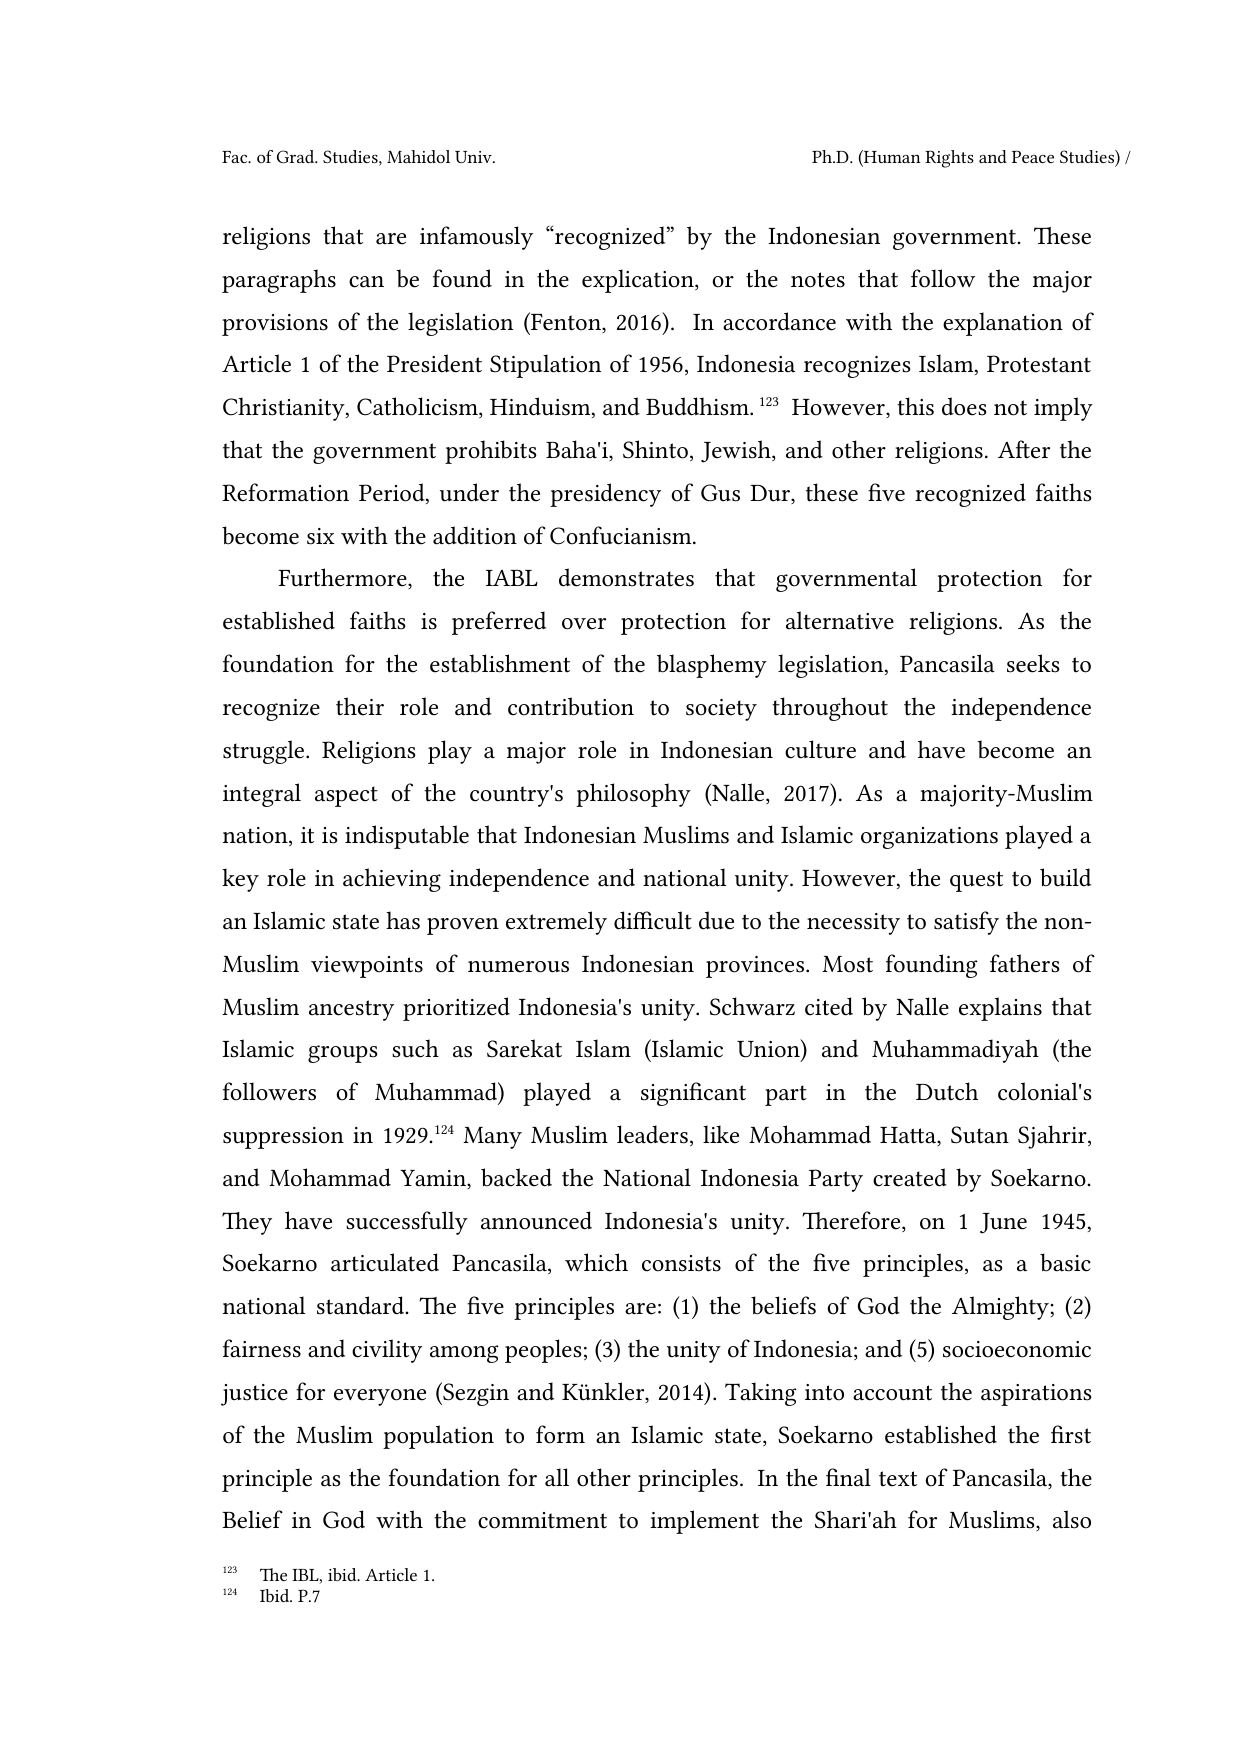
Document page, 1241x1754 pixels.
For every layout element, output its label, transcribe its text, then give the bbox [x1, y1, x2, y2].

text As stated previously, Soekarno signed the President Stipulation in 1965, because he wanted to protect the established religions and beliefs in order to prevent the people's religions or traditional religious systems throughout Indonesia whose teachings were deemed to be in conflict with the fundamental principles of recognized religions. The body of the Blasphemy Law has no mention of the six religions that are infamously “recognized” by the Indonesian government. These paragraphs can be found in the explication, or the notes that follow the major provisions of the legislation (Fenton, 2016). In accordance with the explanation of Article 1 of the President Stipulation of 1956, Indonesia recognizes Islam, Protestant Christianity, Catholicism, Hinduism, and Buddhism. However, this does not imply that the government prohibits Baha'i, Shinto, Jewish, and other religions. After the Reformation Period, under the presidency of Gus Dur, these five recognized faiths become six with the addition of Confucianism. [222, 222, 1093, 550]
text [222, 564, 1093, 1535]
